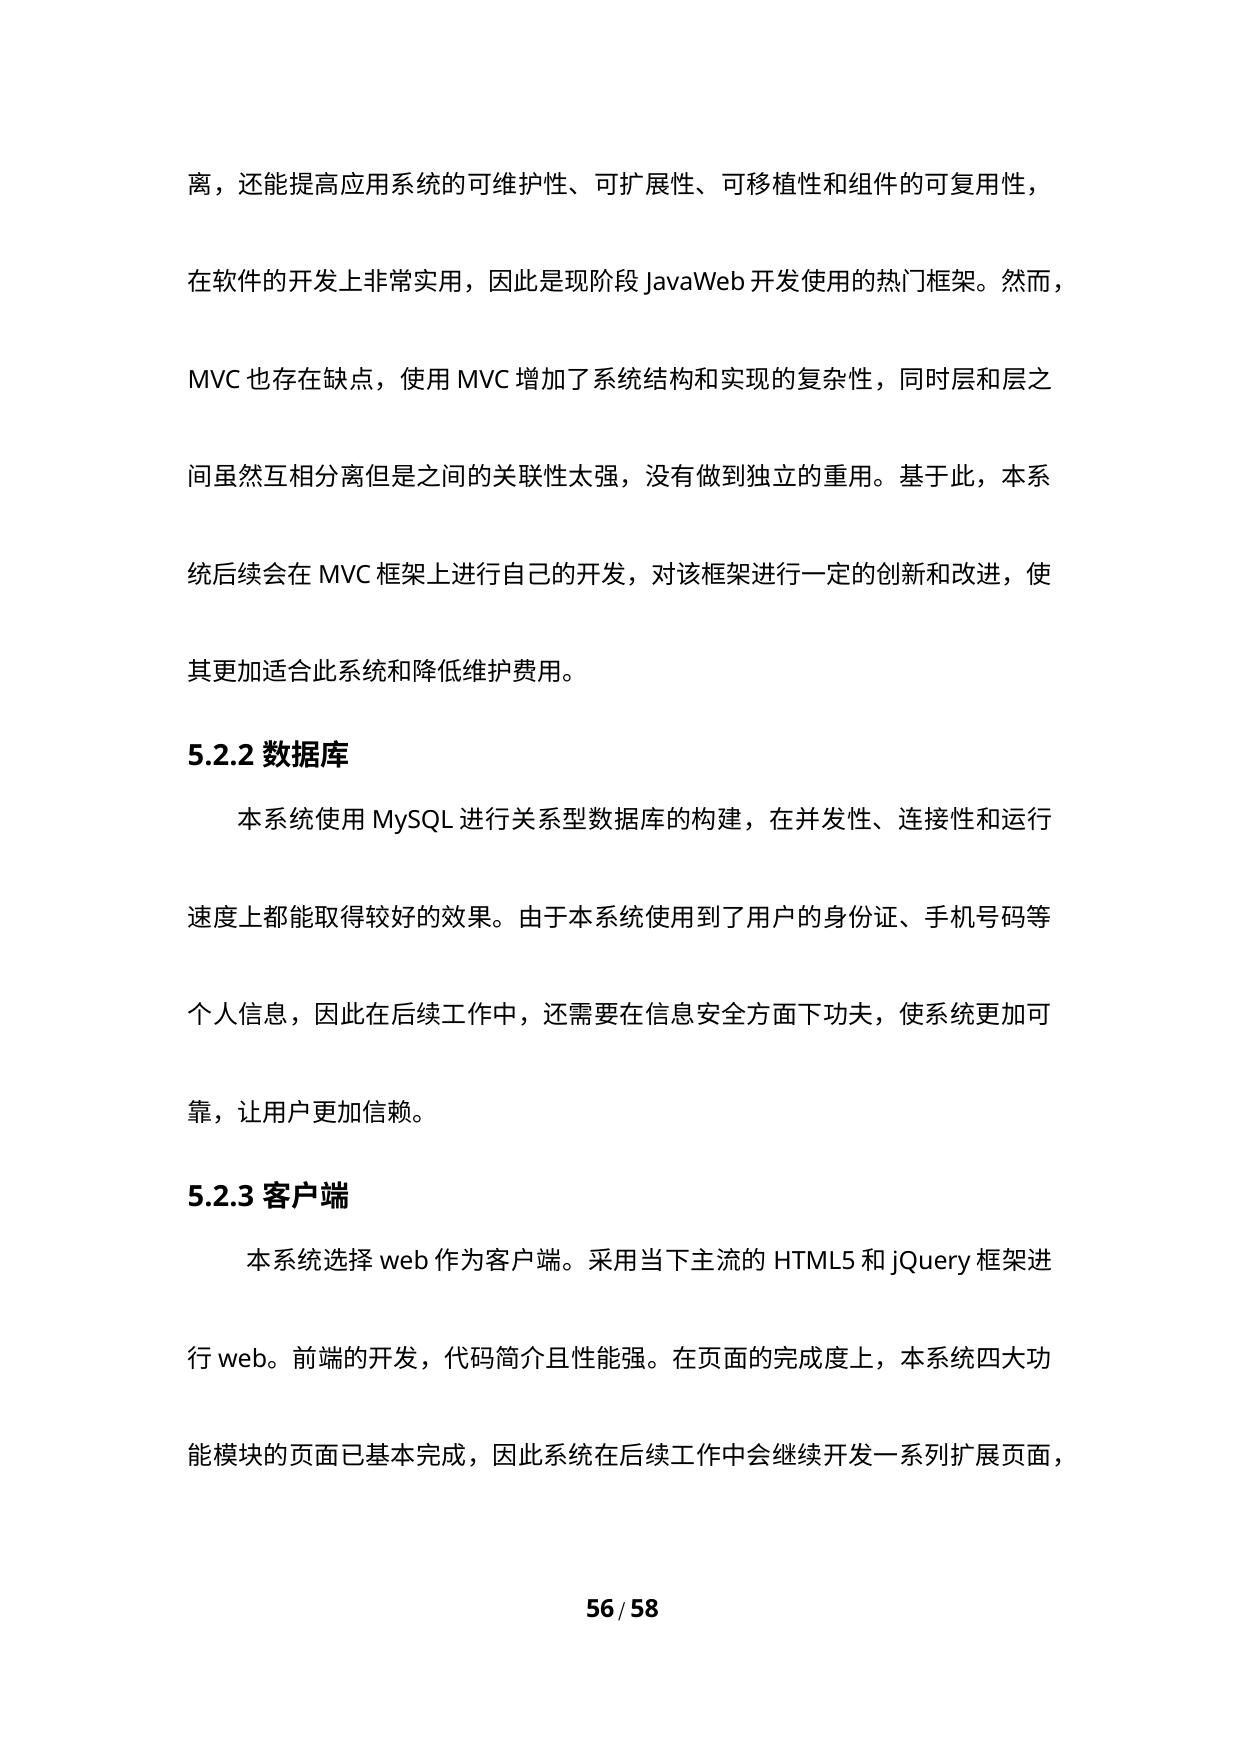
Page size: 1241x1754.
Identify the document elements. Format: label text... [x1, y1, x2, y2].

text 5.2.2 数据库 [187, 721, 1053, 786]
text 本系统使用MySQL进行关系型数据库的构建，在并发性、连接性和运行速度上都能取得较好的效果。由于本系统使用到了用户的身份证、手机号码等个人信息，因此在后续工作中，还需要在信息安全方面下功夫，使系统更加可靠，让用户更加信赖。 [187, 786, 1053, 1143]
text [187, 1226, 1053, 1486]
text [187, 150, 1053, 702]
text 5.2.3 客户端 [187, 1161, 1053, 1226]
